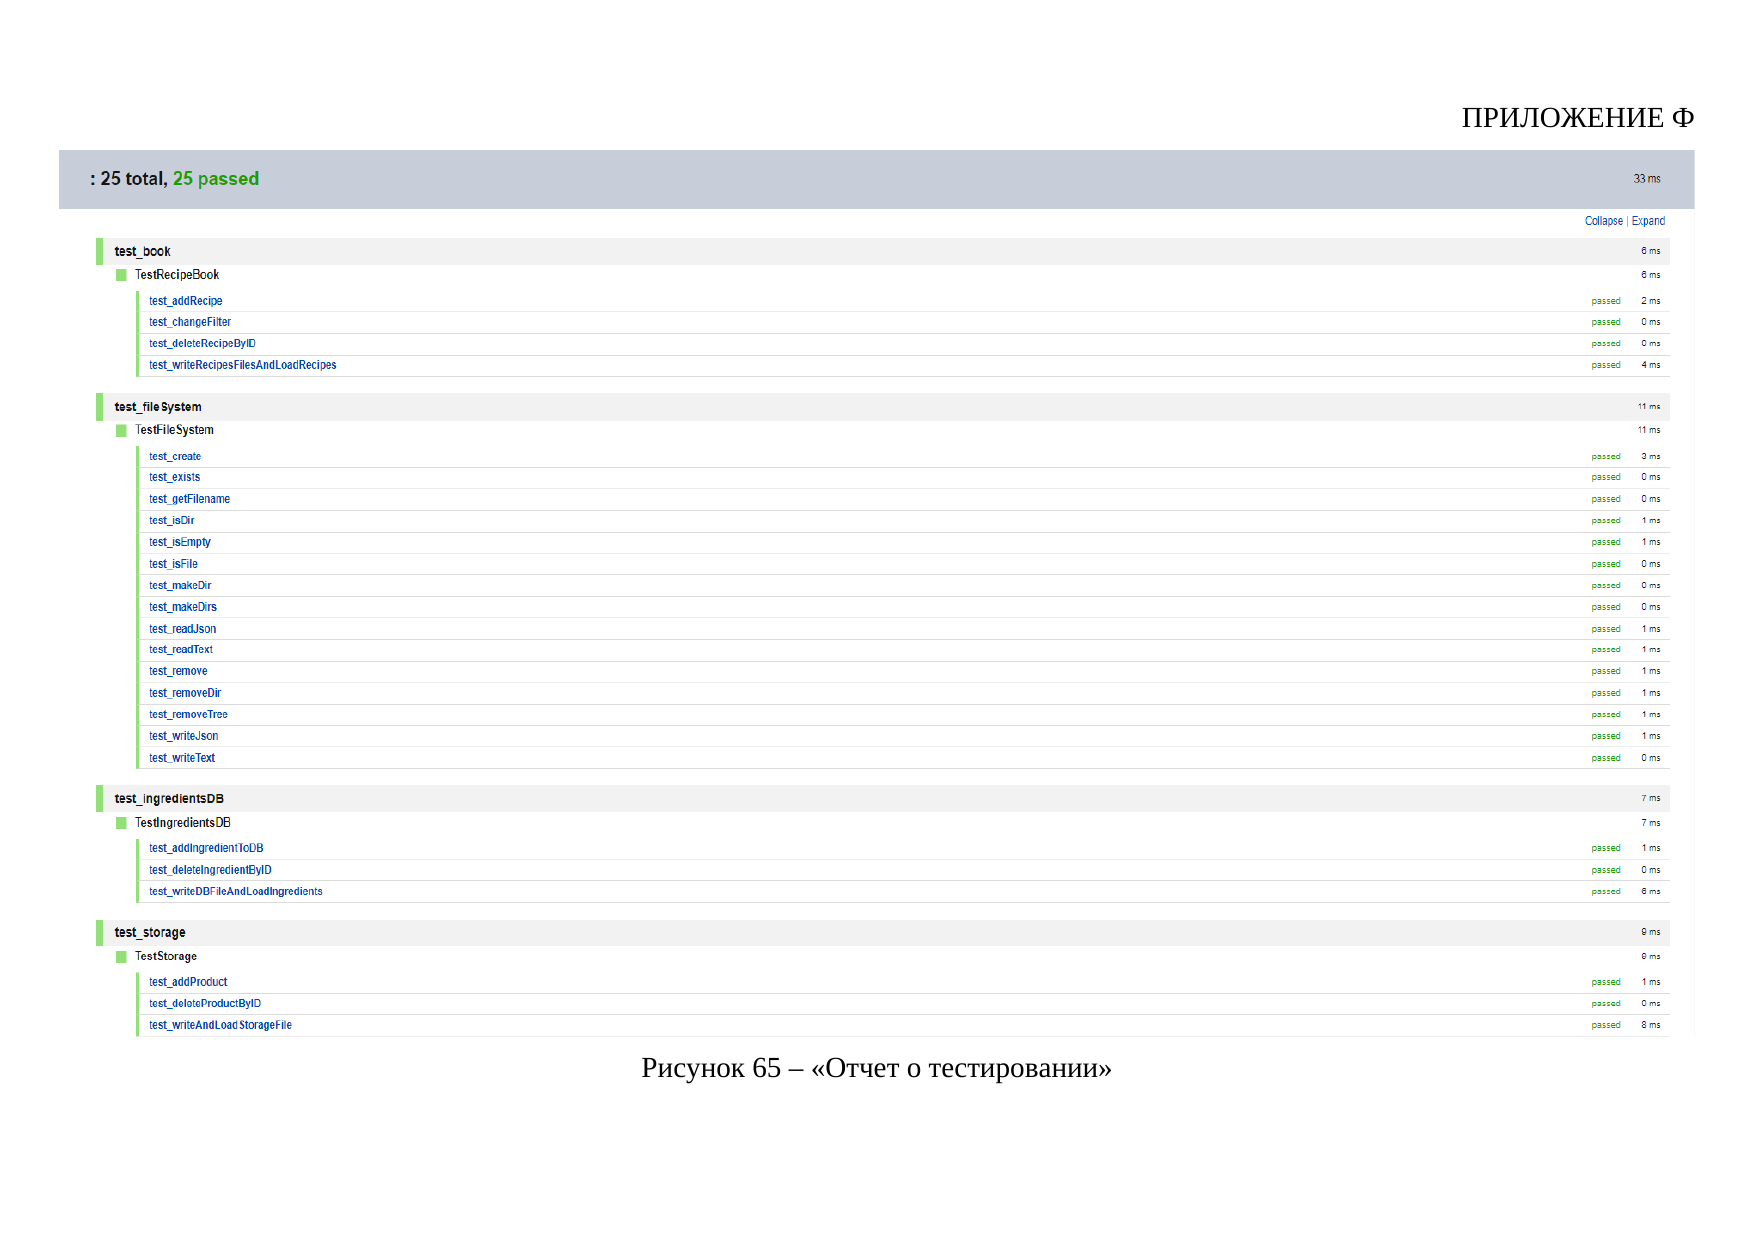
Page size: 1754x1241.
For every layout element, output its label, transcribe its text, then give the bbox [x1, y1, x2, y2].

text ПРИЛОЖЕНИЕ Ф [59, 100, 1695, 134]
picture [59, 150, 1695, 1037]
text Рисунок 65 – «Отчет о тестировании» [59, 1050, 1695, 1083]
